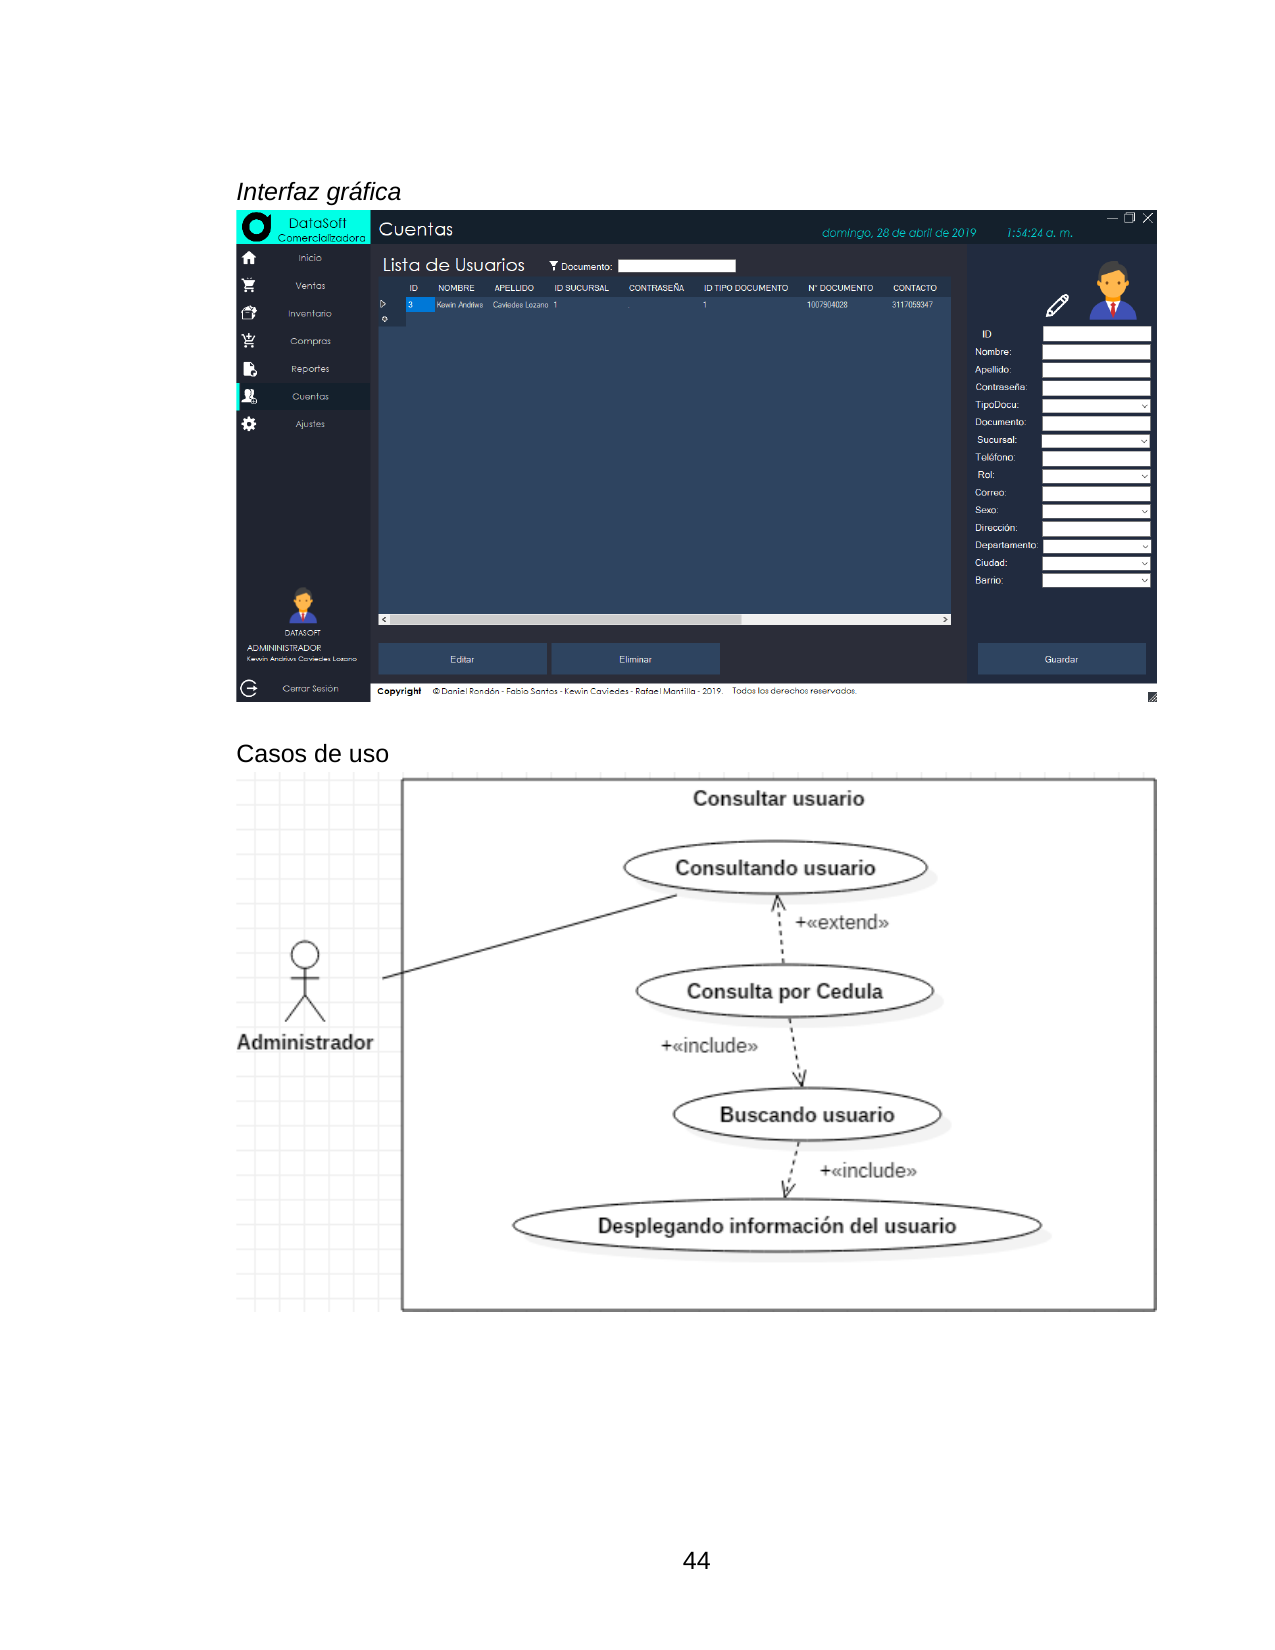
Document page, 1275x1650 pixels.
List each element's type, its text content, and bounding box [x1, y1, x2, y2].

picture [236, 772, 1157, 1312]
text Interfaz gráfica [236, 177, 1157, 206]
text Casos de uso [236, 739, 1157, 768]
picture [236, 210, 1157, 702]
